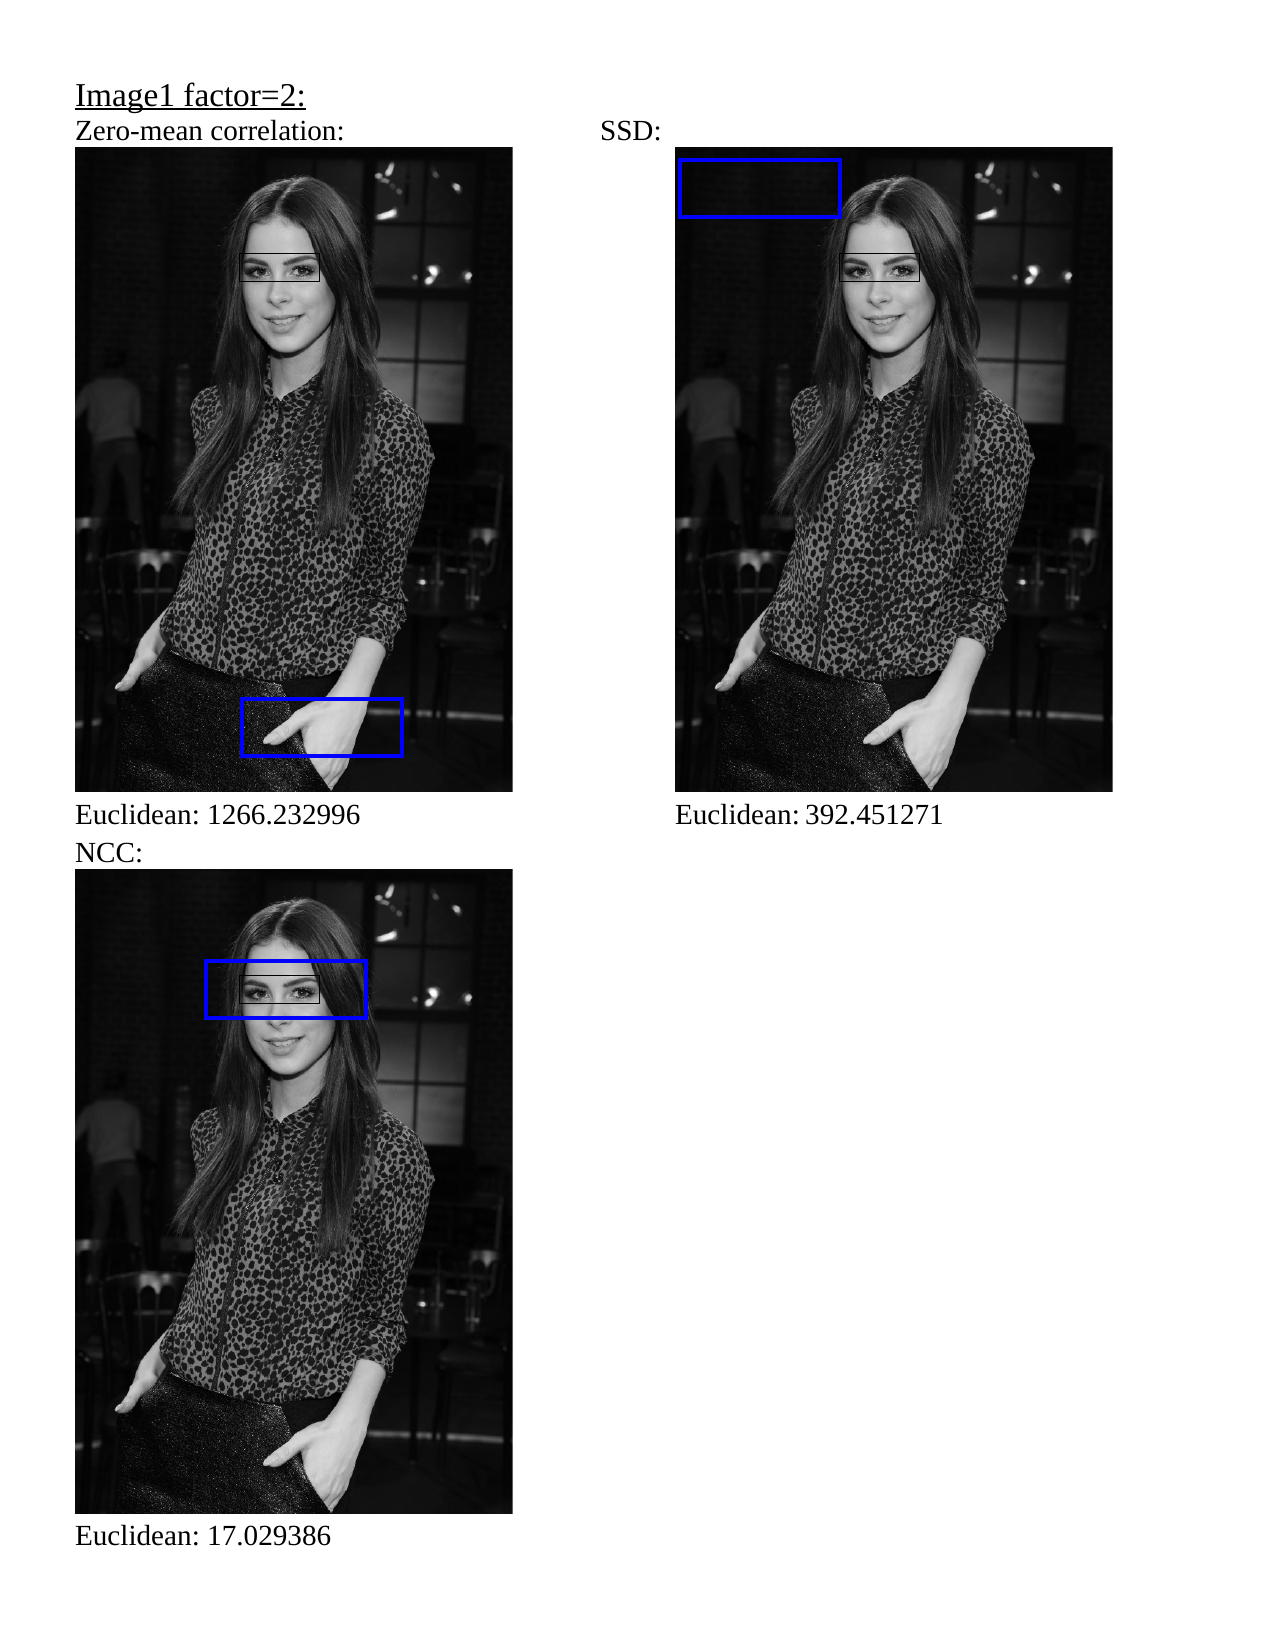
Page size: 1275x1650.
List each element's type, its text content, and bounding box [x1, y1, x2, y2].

text NCC: [75, 835, 1200, 869]
text Euclidean: 17.029386 [75, 1518, 1200, 1552]
text Euclidean: 1266.232996 Euclidean: 392.451271 [75, 797, 1200, 830]
text Zero-mean correlation: SSD: [75, 113, 1200, 147]
text Image1 factor=2: [75, 75, 1200, 113]
